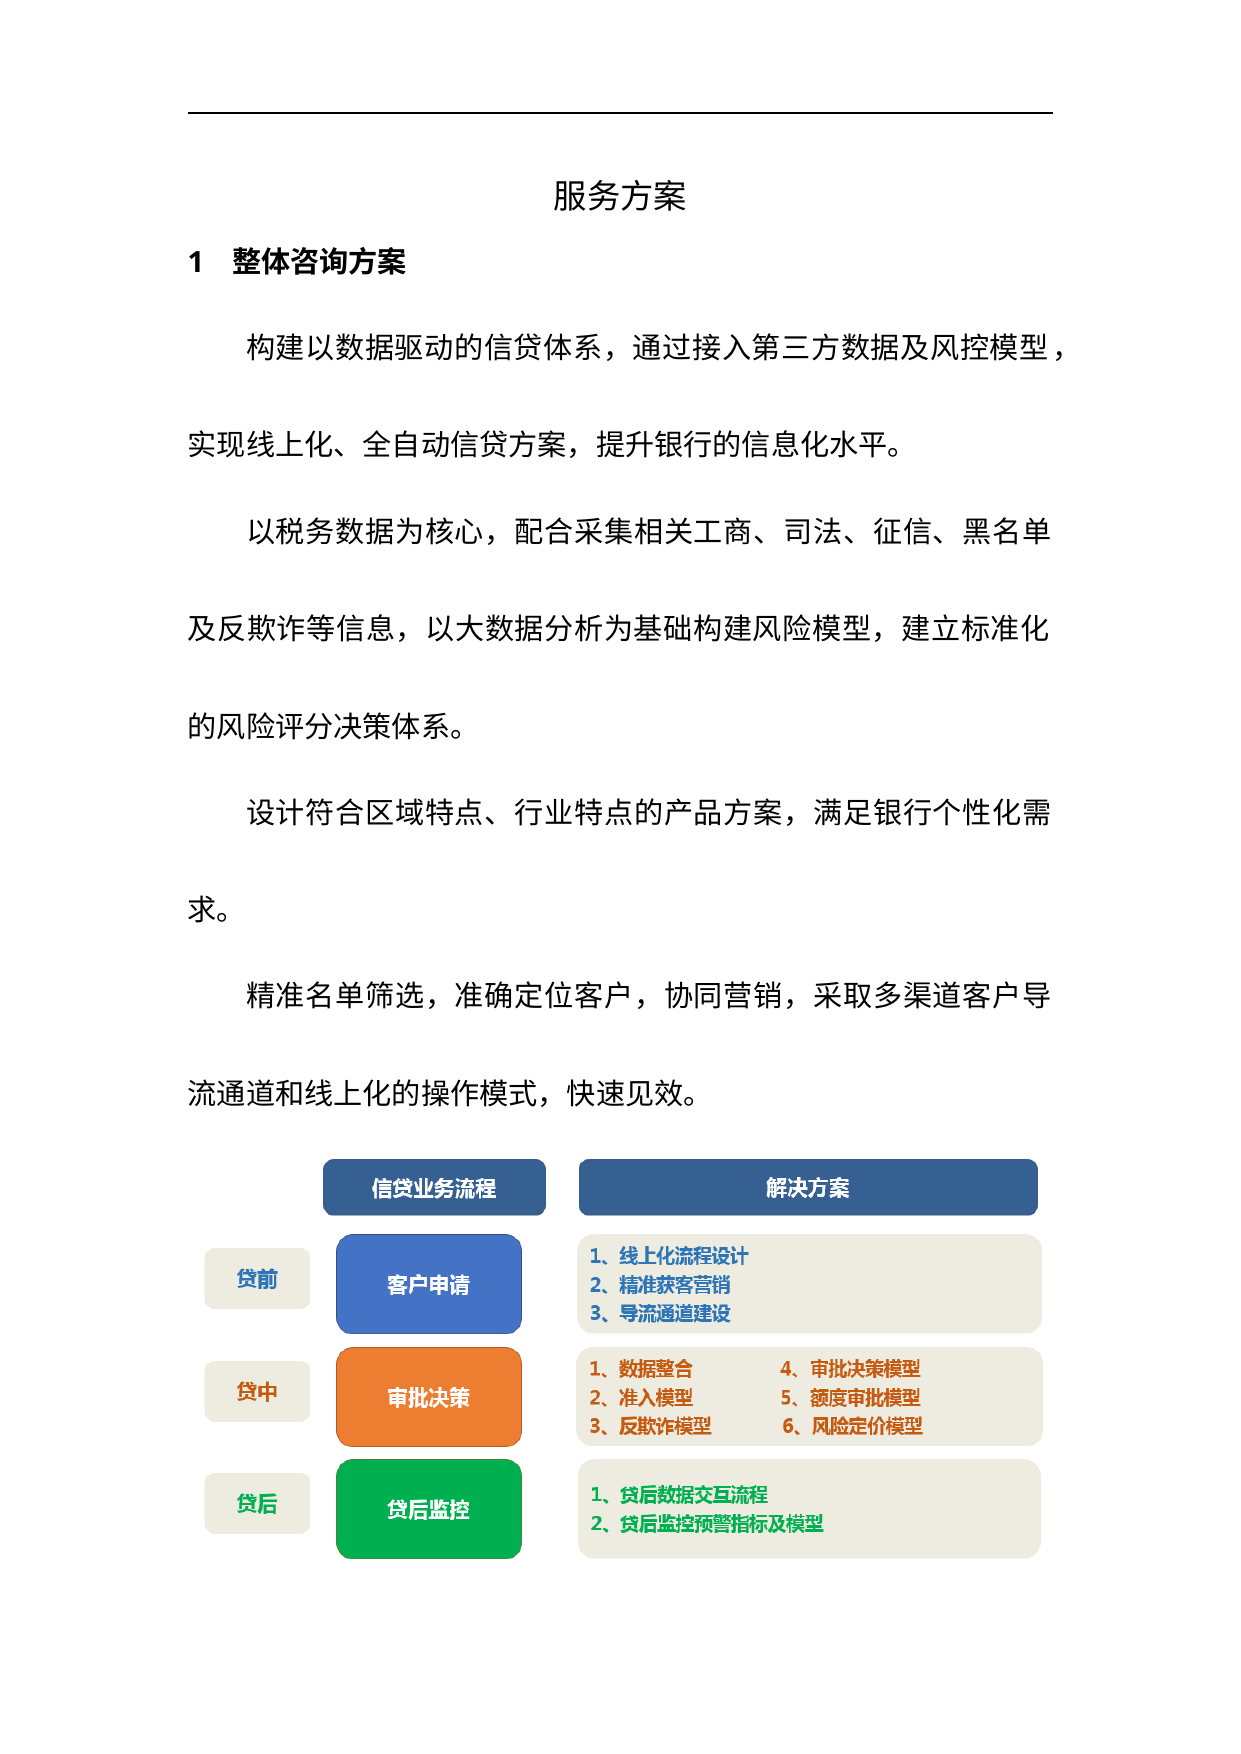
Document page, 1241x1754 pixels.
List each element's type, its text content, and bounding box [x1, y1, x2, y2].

picture [187, 1145, 1053, 1564]
text 以税务数据为核心，配合采集相关工商、司法、征信、黑名单及反欺诈等信息，以大数据分析为基础构建风险模型，建立标准化的风险评分决策体系。 [187, 497, 1053, 757]
text 服务方案 [187, 162, 1053, 227]
text 精准名单筛选，准确定位客户，协同营销，采取多渠道客户导流通道和线上化的操作模式，快速见效。 [187, 962, 1053, 1124]
text 设计符合区域特点、行业特点的产品方案，满足银行个性化需求。 [187, 778, 1053, 940]
text 构建以数据驱动的信贷体系，通过接入第三方数据及风控模型，实现线上化、全自动信贷方案，提升银行的信息化水平。 [187, 313, 1053, 476]
subtitle 整体咨询方案 [187, 227, 1053, 292]
